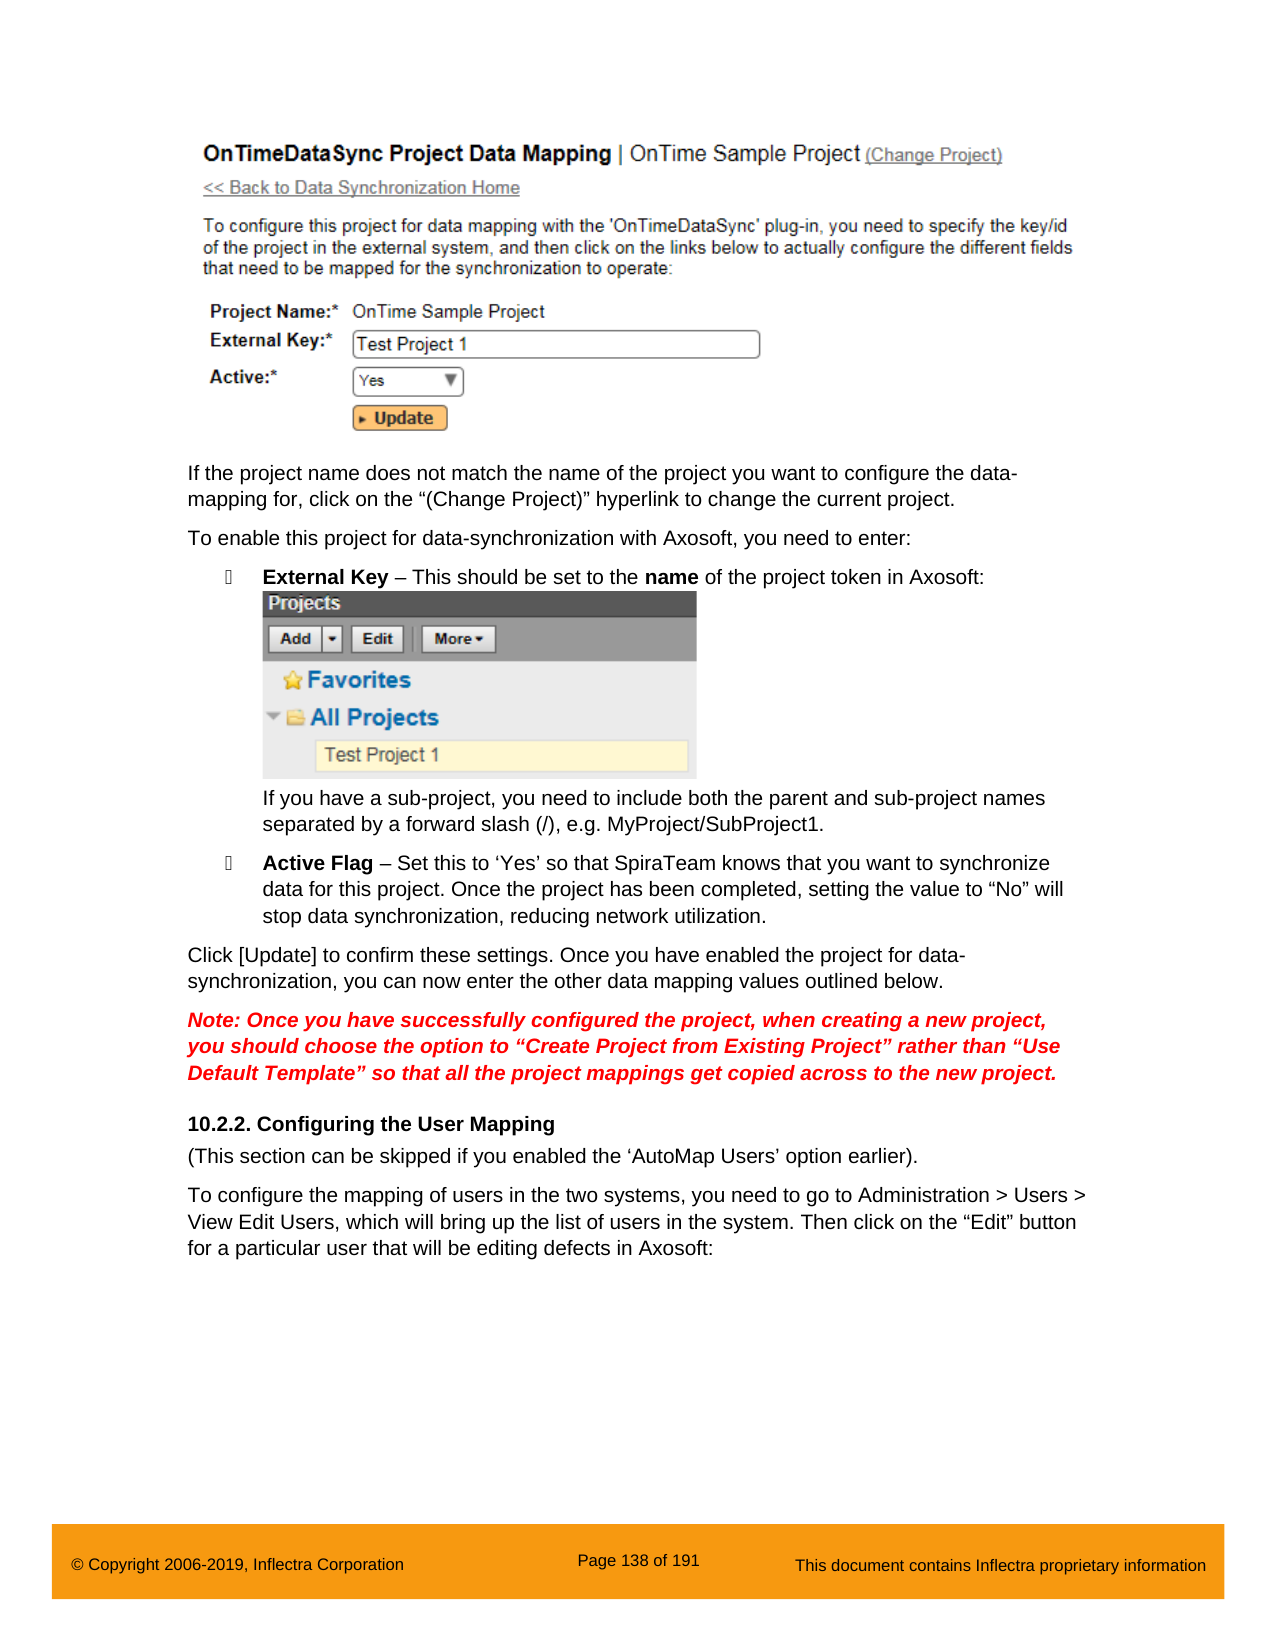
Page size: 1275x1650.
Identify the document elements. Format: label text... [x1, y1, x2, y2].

picture [187, 135, 1088, 446]
list Active Flag – Set this to ‘Yes’ so that SpiraTeam knows that you want to synchronize data for this project. Once the project has been completed, setting the value to “No” will stop data synchronization, reducing network utilization. [225, 851, 1087, 927]
text (This section can be skipped if you enabled the ‘AutoMap Users’ option earlier). [187, 1144, 1087, 1168]
picture [262, 591, 697, 779]
text To enable this project for data-synchronization with Axosoft, you need to enter: [187, 526, 1087, 550]
text If the project name does not match the name of the project you want to configure the data-mapping for, click on the “(Change Project)” hyperlink to change the current project. [187, 461, 1087, 511]
text Click [Update] to confirm these settings. Once you have enabled the project for data-synchronization, you can now enter the other data mapping values outlined below. [187, 942, 1087, 993]
text Note: Once you have successfully configured the project, when creating a new project, you should choose the option to “Create Project from Existing Project” rather than “Use Default Template” so that all the project mappings get copied across to the new project. [187, 1008, 1087, 1084]
subtitle 10.2.2. Configuring the User Mapping [187, 1112, 1087, 1136]
text To configure the mapping of users in the two systems, you need to go to Administration > Users > View Edit Users, which will bring up the list of users in the system. Then click on the “Edit” button for a particular user that will be editing defects in Axosoft: [187, 1183, 1087, 1260]
